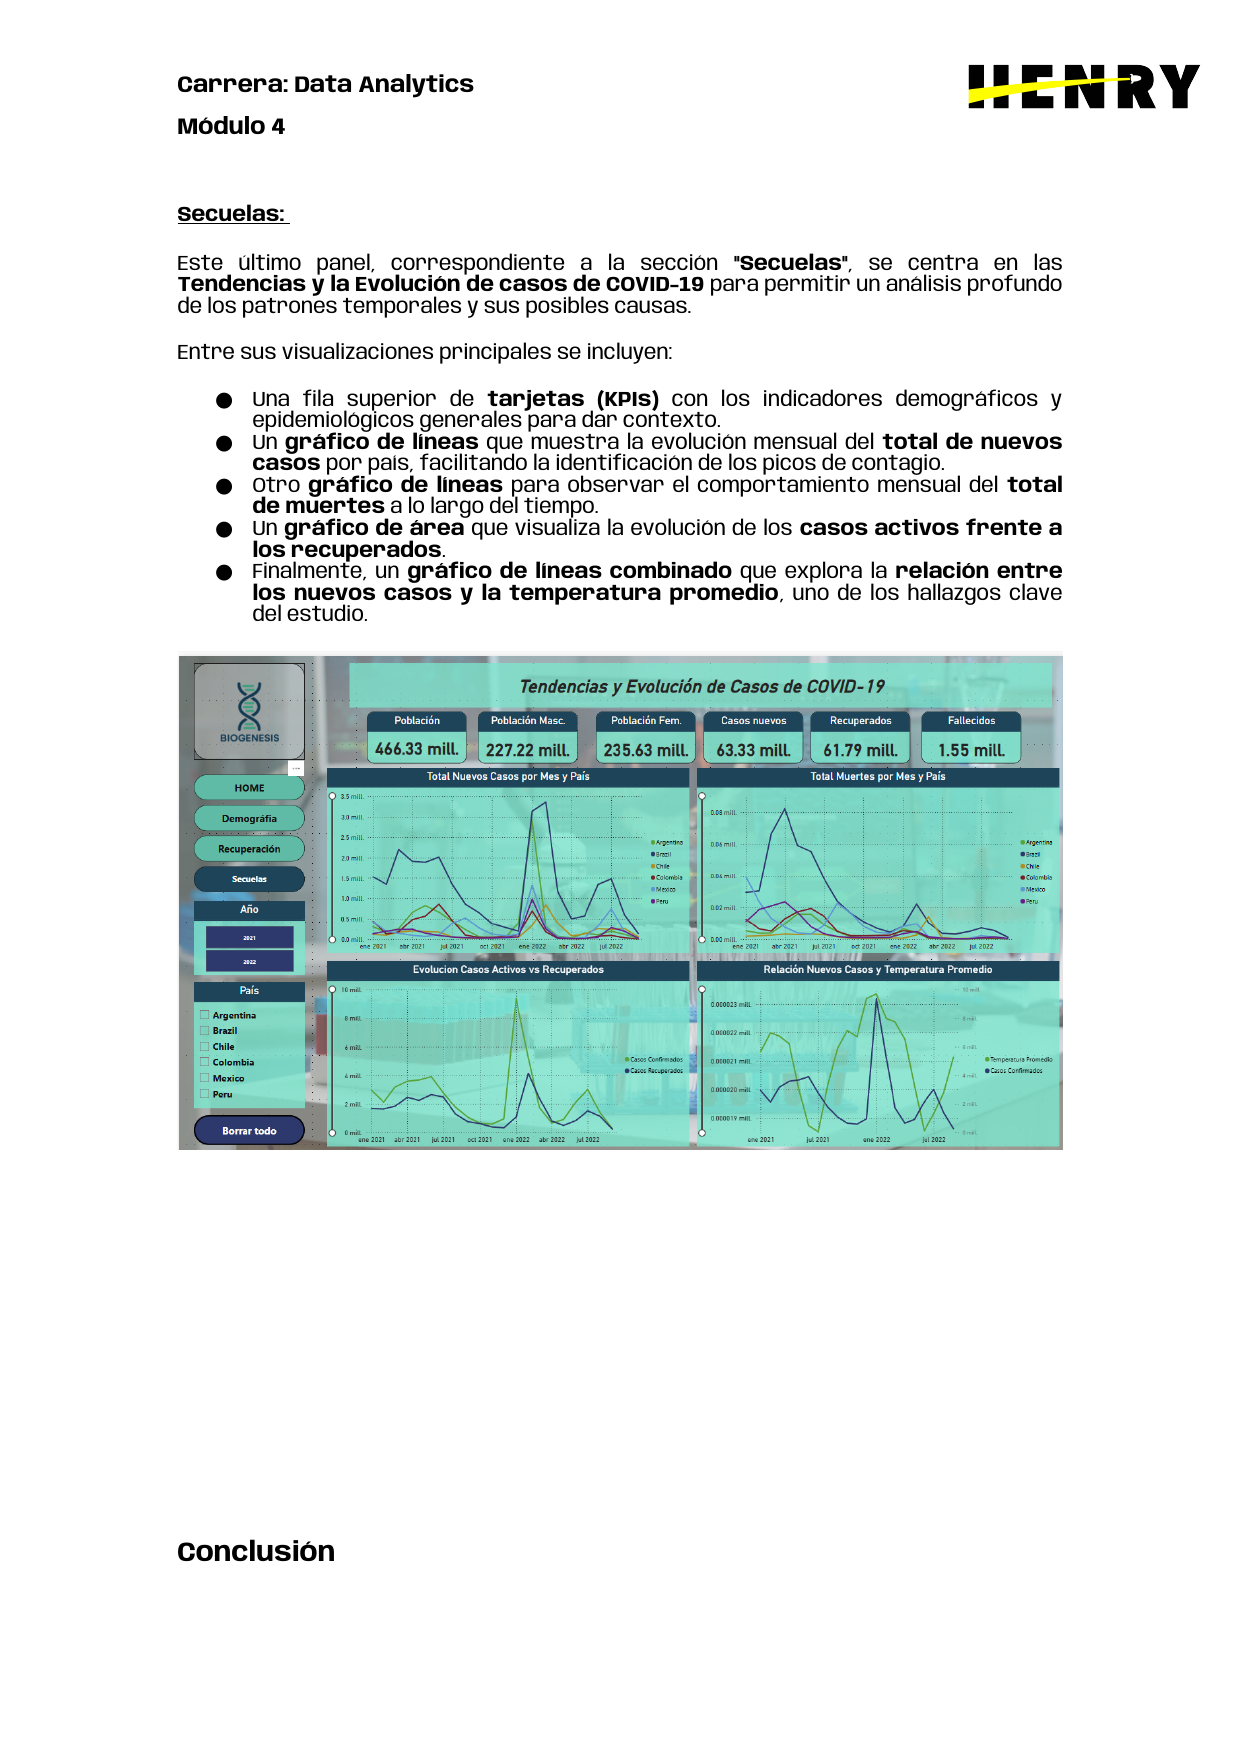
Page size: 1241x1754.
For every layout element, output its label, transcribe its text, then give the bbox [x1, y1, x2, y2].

list Una fila superior de tarjetas (KPIs) con los indicadores demográficos y epidemiológicos generales para dar contexto. [215, 389, 1063, 433]
list Finalmente, un gráfico de líneas combinado que explora la relación entre los nuevos casos y la temperatura promedio, uno de los hallazgos clave del estudio. [215, 562, 1063, 627]
list Un gráfico de área que visualiza la evolución de los casos activos frente a los recuperados. [215, 519, 1063, 562]
text Secuelas: [177, 205, 1063, 227]
text Entre sus visualizaciones principales se incluyen: [177, 343, 1063, 364]
text Este último panel, correspondiente a la sección "Secuelas", se centra en las Tendencias y la Evolución de casos de COVID-19 para permitir un análisis profundo de los patrones temporales y sus posibles causas. [177, 253, 1063, 318]
picture [177, 651, 1063, 1150]
picture [949, 30, 1232, 140]
list Otro gráfico de líneas para observar el comportamiento mensual del total de muertes a lo largo del tiempo. [215, 476, 1063, 519]
subtitle Conclusión [177, 1540, 1063, 1568]
list Un gráfico de líneas que muestra la evolución mensual del total de nuevos casos por país, facilitando la identificación de los picos de contagio. [215, 433, 1063, 476]
